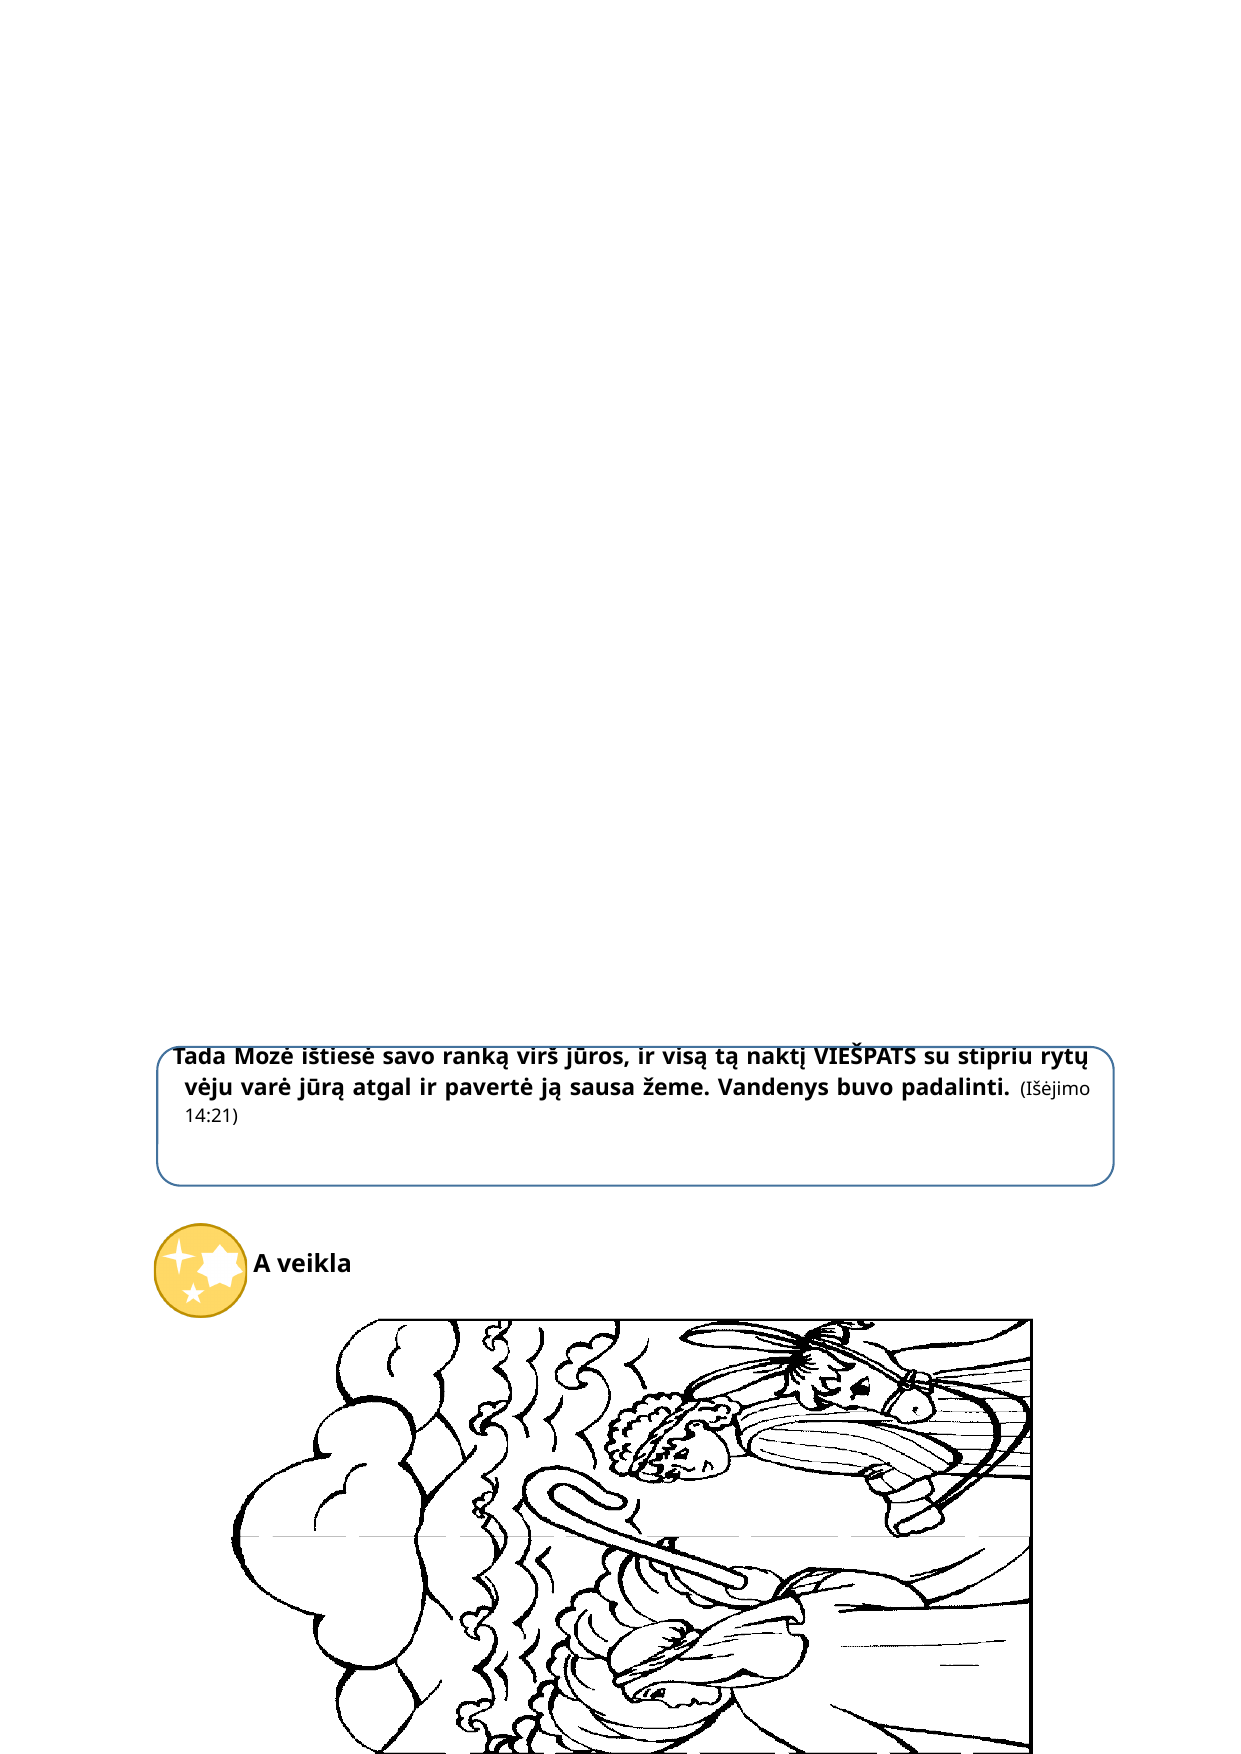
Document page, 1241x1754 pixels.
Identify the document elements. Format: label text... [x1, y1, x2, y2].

text Tada Mozė ištiesė savo ranką virš jūros, ir visą tą naktį VIEŠPATS su stipriu rytų vėju varė jūrą atgal ir pavertė ją sausa žeme. Vandenys buvo padalinti. (Išėjimo 14:21) [150, 1040, 1090, 1128]
picture [153, 1223, 1041, 1754]
text A veikla [248, 1246, 1090, 1280]
